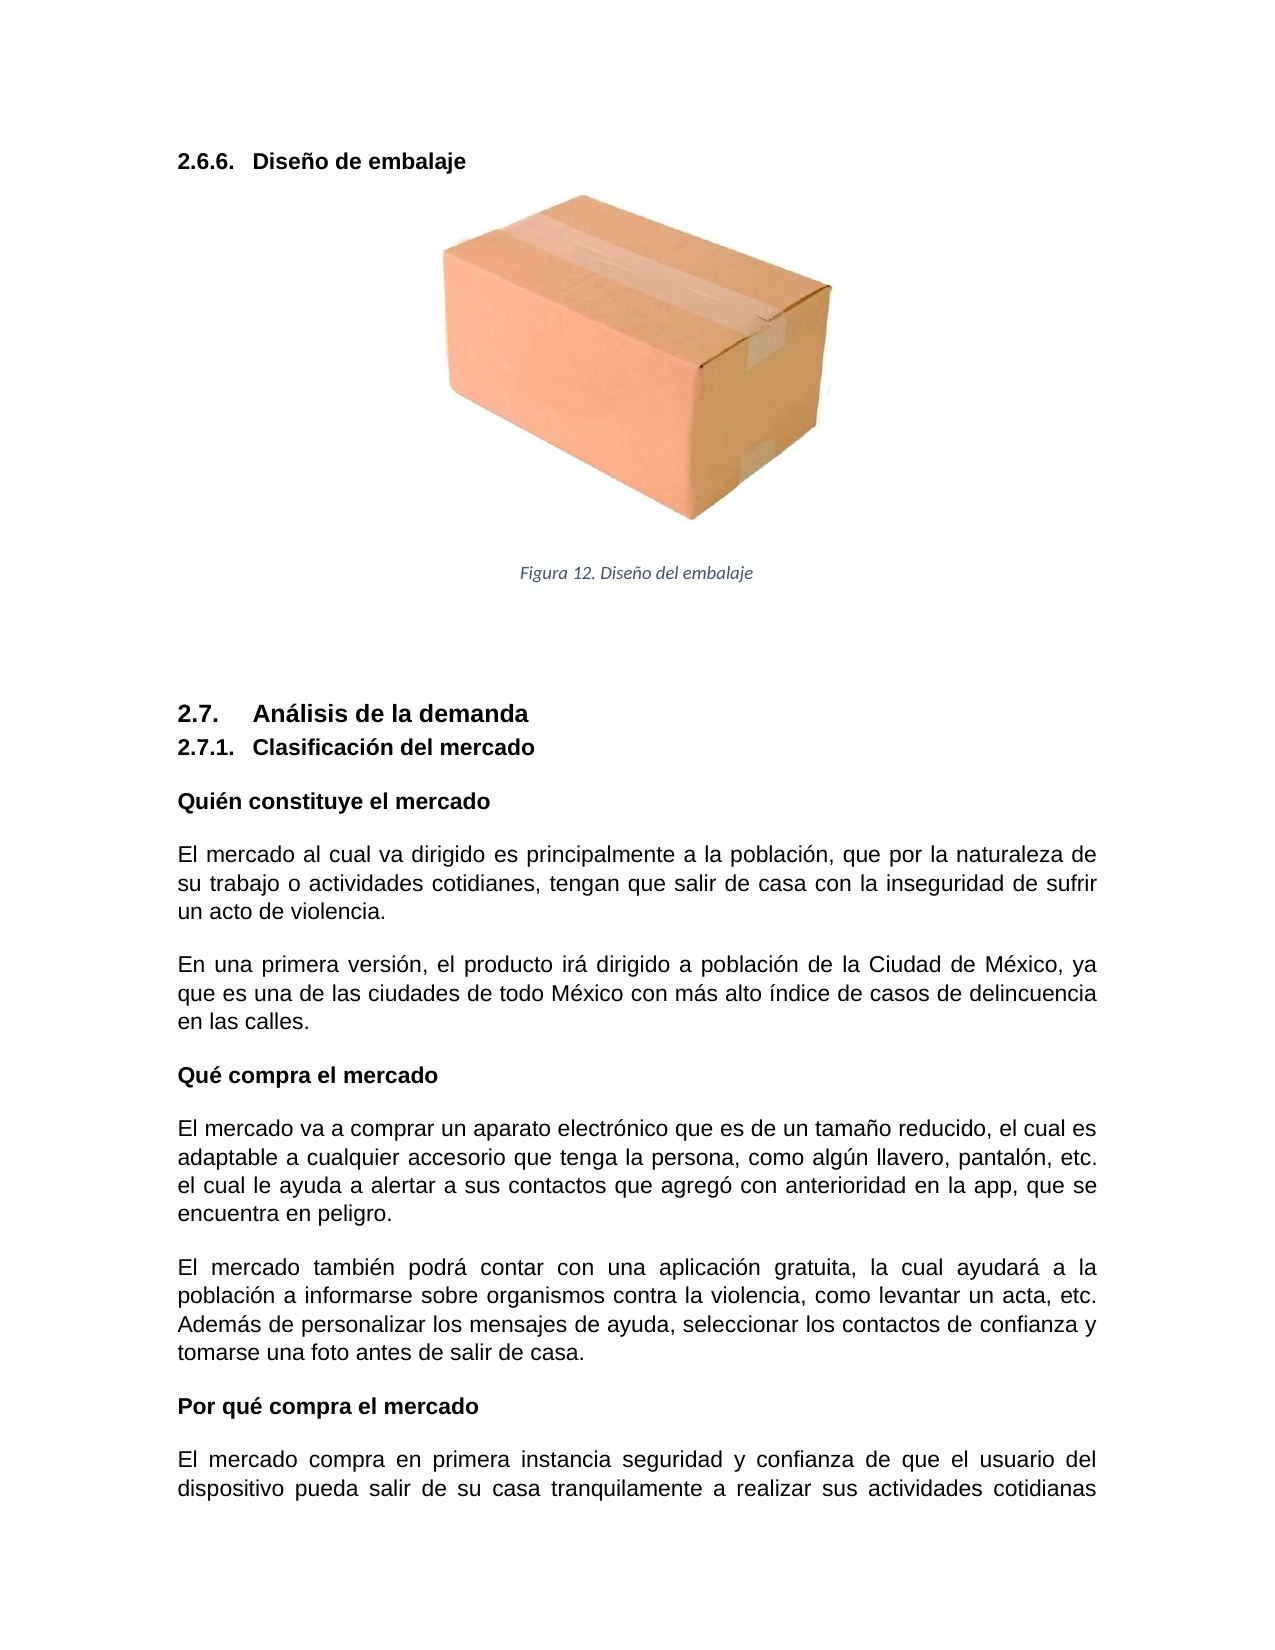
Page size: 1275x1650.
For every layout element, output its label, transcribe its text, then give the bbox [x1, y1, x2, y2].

text Quién constituye el mercado [177, 788, 1098, 814]
subtitle Diseño de embalaje [177, 148, 1098, 174]
text El mercado también podrá contar con una aplicación gratuita, la cual ayudará a la población a informarse sobre organismos contra la violencia, como levantar un acta, etc. Además de personalizar los mensajes de ayuda, seleccionar los contactos de confianza y tomarse una foto antes de salir de casa. [177, 1254, 1098, 1366]
text El mercado al cual va dirigido es principalmente a la población, que por la naturaleza de su trabajo o actividades cotidianes, tengan que salir de casa con la inseguridad de sufrir un acto de violencia. [177, 841, 1098, 924]
subtitle Análisis de la demanda [177, 699, 1098, 728]
text Figura 12. Diseño del embalaje [177, 561, 1098, 584]
text Qué compra el mercado [177, 1062, 1098, 1088]
text Por qué compra el mercado [177, 1393, 1098, 1419]
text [177, 1446, 1098, 1501]
subtitle Clasificación del mercado [177, 734, 1098, 761]
text En una primera versión, el producto irá dirigido a población de la Ciudad de México, ya que es una de las ciudades de todo México con más alto índice de casos de delincuencia en las calles. [177, 951, 1098, 1034]
text El mercado va a comprar un aparato electrónico que es de un tamaño reducido, el cual es adaptable a cualquier accesorio que tenga la persona, como algún llavero, pantalón, etc. el cual le ayuda a alertar a sus contactos que agregó con anterioridad en la app, que se encuentra en peligro. [177, 1115, 1098, 1227]
picture [418, 176, 857, 543]
